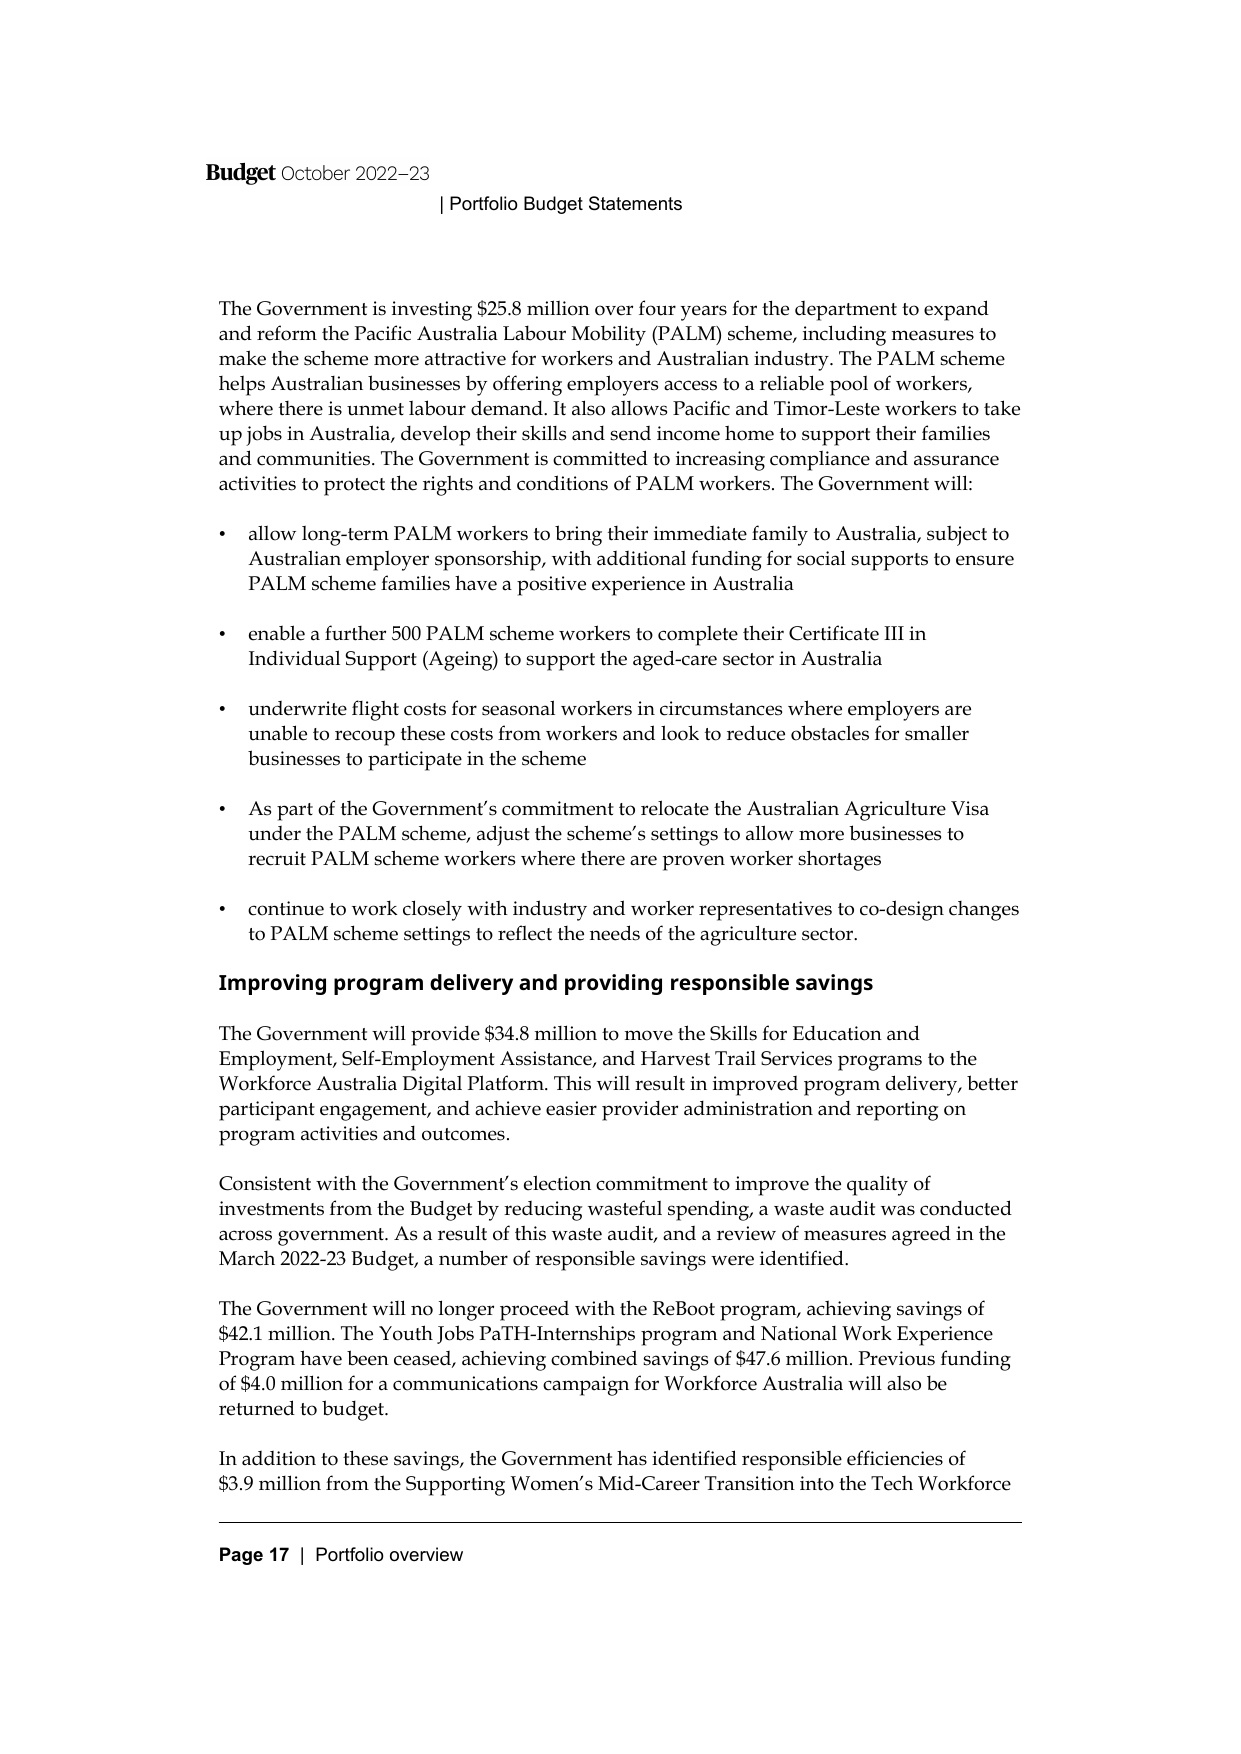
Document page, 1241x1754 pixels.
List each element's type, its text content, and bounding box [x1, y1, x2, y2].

text The Government is investing $25.8 million over four years for the department to expand and reform the Pacific Australia Labour Mobility (PALM) scheme, including measures to make the scheme more attractive for workers and Australian industry. The PALM scheme helps Australian businesses by offering employers access to a reliable pool of workers, where there is unmet labour demand. It also allows Pacific and Timor-Leste workers to take up jobs in Australia, develop their skills and send income home to support their families and communities. The Government is committed to increasing compliance and assurance activities to protect the rights and conditions of PALM workers. The Government will: [218, 295, 1022, 495]
text allow long-term PALM workers to bring their immediate family to Australia, subject to Australian employer sponsorship, with additional funding for social supports to ensure PALM scheme families have a positive experience in Australia [218, 520, 1022, 595]
text enable a further 500 PALM scheme workers to complete their Certificate III in Individual Support (Ageing) to support the aged-care sector in Australia [218, 620, 1022, 670]
picture [206, 157, 429, 186]
text The Government will provide $34.8 million to move the Skills for Education and Employment, Self-Employment Assistance, and Harvest Trail Services programs to the Workforce Australia Digital Platform. This will result in improved program delivery, better participant engagement, and achieve easier provider administration and reporting on program activities and outcomes. [218, 1020, 1022, 1145]
text continue to work closely with industry and worker representatives to co-design changes to PALM scheme settings to reflect the needs of the agriculture sector. [218, 895, 1022, 945]
text As part of the Government’s commitment to relocate the Australian Agriculture Visa under the PALM scheme, adjust the scheme’s settings to allow more businesses to recruit PALM scheme workers where there are proven worker shortages [218, 795, 1022, 870]
text Consistent with the Government’s election commitment to improve the quality of investments from the Budget by reducing wasteful spending, a waste audit was conducted across government. As a result of this waste audit, and a review of measures agreed in the March 2022-23 Budget, a number of responsible savings were identified. [218, 1170, 1022, 1270]
text underwrite flight costs for seasonal workers in circumstances where employers are unable to recoup these costs from workers and look to reduce obstacles for smaller businesses to participate in the scheme [218, 695, 1022, 770]
text The Government will no longer proceed with the ReBoot program, achieving savings of $42.1 million. The Youth Jobs PaTH-Internships program and National Work Experience Program have been ceased, achieving combined savings of $47.6 million. Previous funding of $4.0 million for a communications campaign for Workforce Australia will also be returned to budget. [218, 1295, 1022, 1420]
text Improving program delivery and providing responsible savings [218, 970, 1022, 995]
